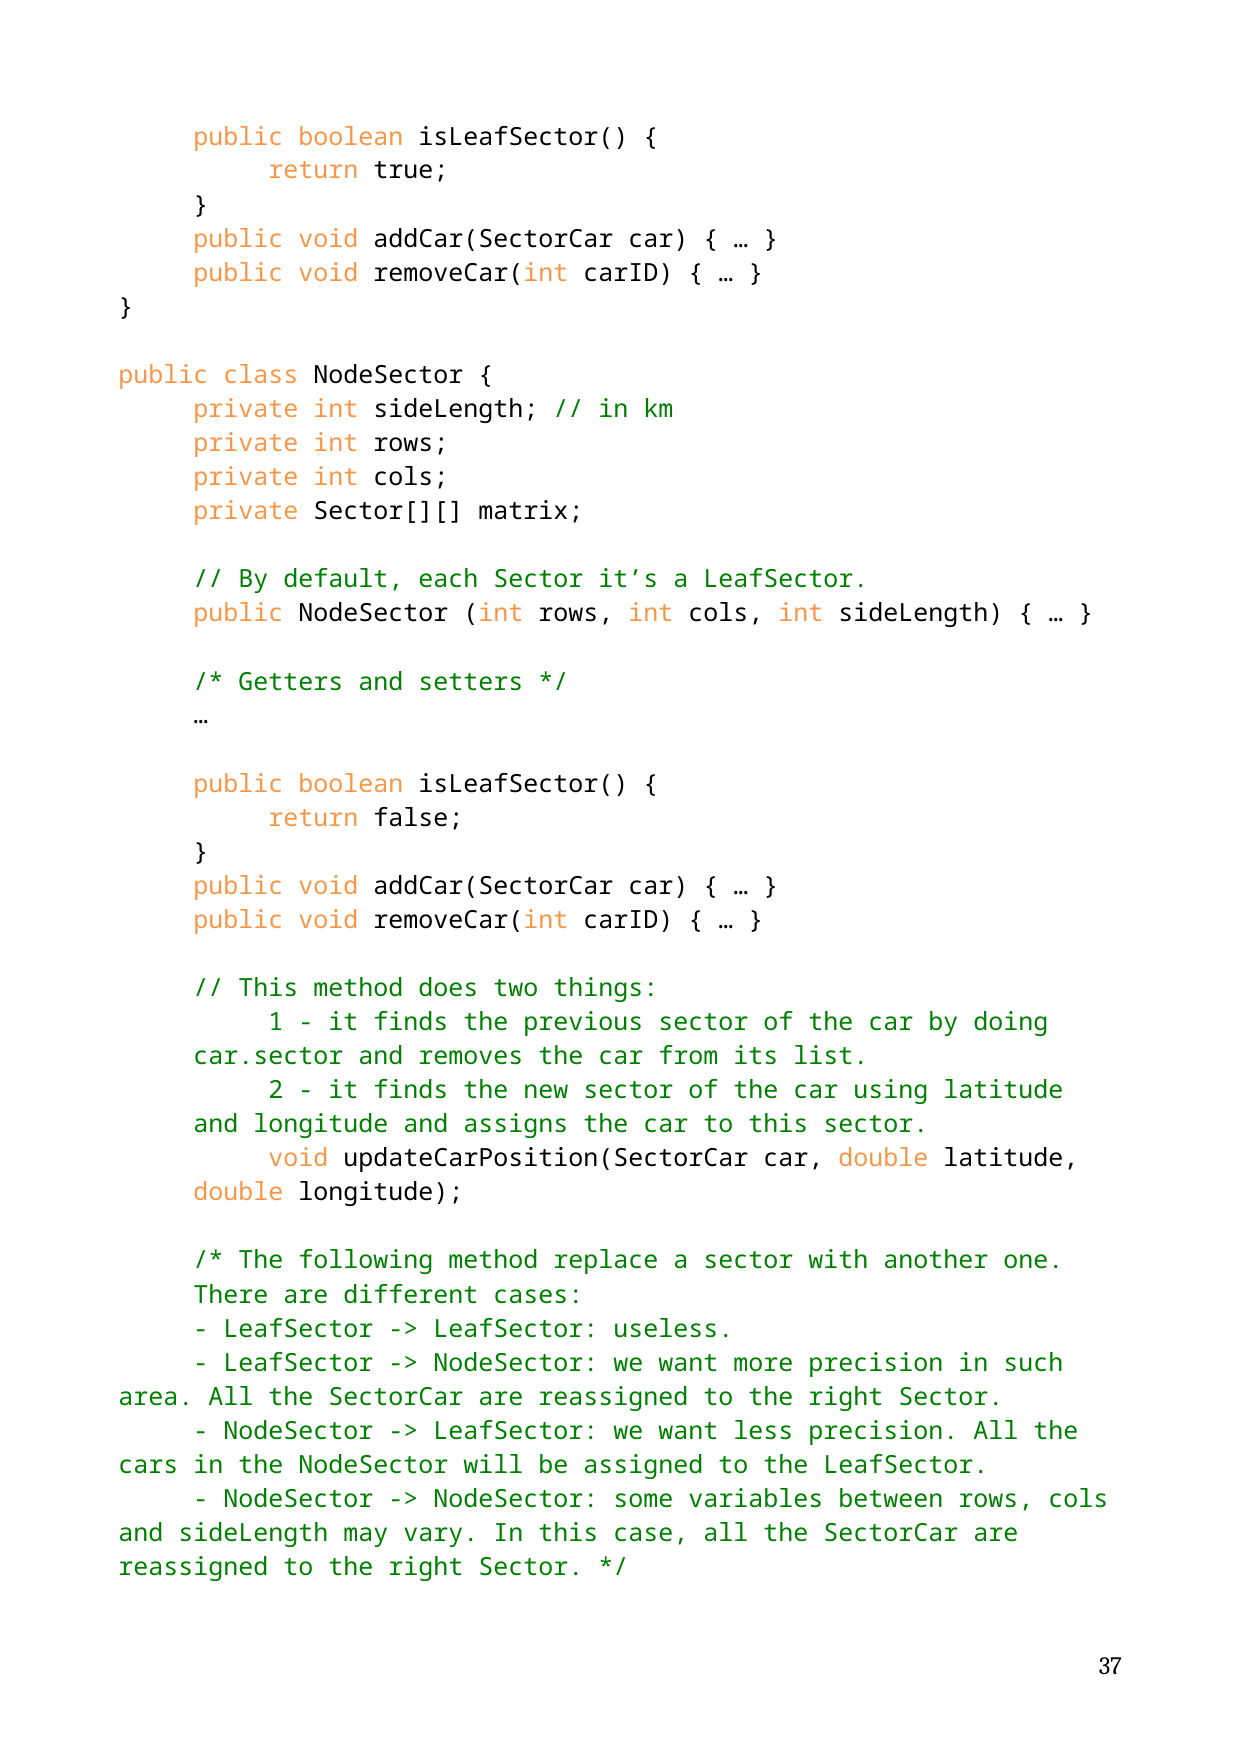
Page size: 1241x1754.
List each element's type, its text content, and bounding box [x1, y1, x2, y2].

text - NodeSector -> NodeSector: some variables between rows, cols and sideLength may vary. In this case, all the SectorCar are reassigned to the right Sector. */ [118, 1481, 1122, 1583]
text private int cols; [118, 459, 1122, 493]
text } [118, 186, 1122, 220]
text } [118, 833, 1122, 867]
text public void addCar(SectorCar car) { … } [118, 220, 1122, 254]
text private Sector[][] matrix; [118, 493, 1122, 527]
text public void addCar(SectorCar car) { … } [118, 867, 1122, 902]
text - NodeSector -> LeafSector: we want less precision. All the cars in the NodeSector will be assigned to the LeafSector. [118, 1412, 1122, 1481]
text private int sideLength; // in km [118, 391, 1122, 425]
text - LeafSector -> NodeSector: we want more precision in such area. All the SectorCar are reassigned to the right Sector. [118, 1344, 1122, 1412]
text /* The following method replace a sector with another one. [118, 1242, 1122, 1276]
text There are different cases: [118, 1276, 1122, 1310]
text return true; [118, 152, 1122, 186]
text 1 - it finds the previous sector of the car by doing car.sector and removes the car from its list. [193, 1004, 1122, 1072]
text } [118, 288, 1122, 322]
text return false; [118, 799, 1122, 833]
text public NodeSector (int rows, int cols, int sideLength) { … } [118, 595, 1122, 629]
text 2 - it finds the new sector of the car using latitude and longitude and assigns the car to this sector. [193, 1072, 1122, 1140]
text … [118, 697, 1122, 731]
text /* Getters and setters */ [118, 663, 1122, 697]
text // This method does two things: [193, 970, 1122, 1004]
text public boolean isLeafSector() { [118, 118, 1122, 152]
text public void removeCar(int carID) { … } [118, 902, 1122, 936]
text // By default, each Sector it’s a LeafSector. [118, 561, 1122, 595]
text - LeafSector -> LeafSector: useless. [118, 1310, 1122, 1344]
text public void removeCar(int carID) { … } [118, 254, 1122, 288]
text public boolean isLeafSector() { [118, 765, 1122, 799]
text void updateCarPosition(SectorCar car, double latitude, double longitude); [193, 1140, 1122, 1208]
text private int rows; [118, 425, 1122, 459]
text public class NodeSector { [118, 357, 1122, 391]
